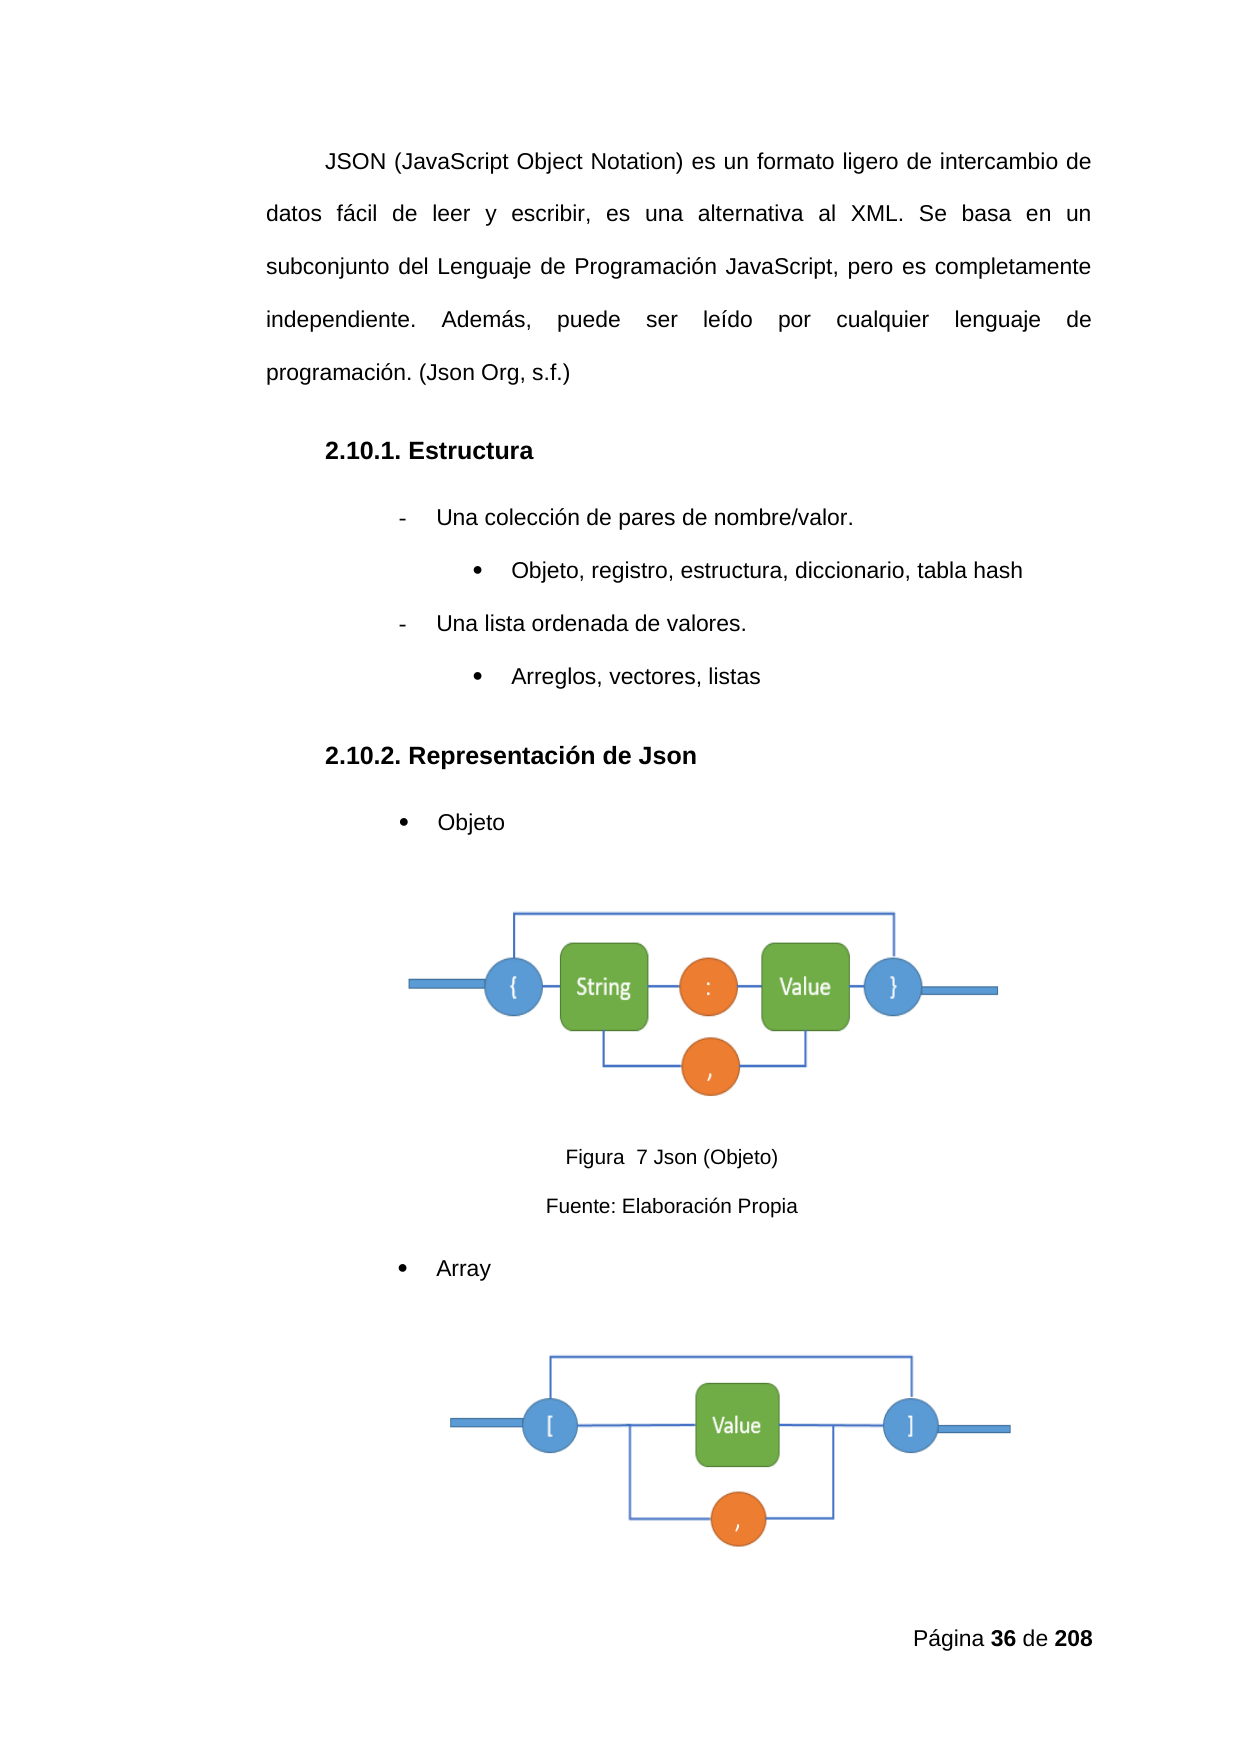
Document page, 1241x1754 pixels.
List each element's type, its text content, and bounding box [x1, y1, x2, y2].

picture [400, 873, 1013, 1106]
text Fuente: Elaboración Propia [177, 1194, 1092, 1218]
text 2.10.2. Representación de Json [251, 741, 1092, 769]
picture [436, 1307, 1035, 1570]
list Objeto, registro, estructura, diccionario, tabla hash [473, 557, 1092, 584]
list Arreglos, vectores, listas [473, 663, 1092, 689]
text 2.10.1. Estructura [251, 436, 1092, 465]
text JSON (JavaScript Object Notation) es un formato ligero de intercambio de datos fácil de leer y escribir, es una alternativa al XML. Se basa en un subconjunto del Lenguaje de Programación JavaScript, pero es completamente independiente. Además, puede ser leído por cualquier lenguaje de programación. [266, 148, 1092, 385]
list Objeto [400, 809, 1092, 835]
list Una colección de pares de nombre/valor. [398, 504, 1092, 531]
list Una lista ordenada de valores. [398, 610, 1092, 636]
list Array [398, 1255, 1092, 1281]
